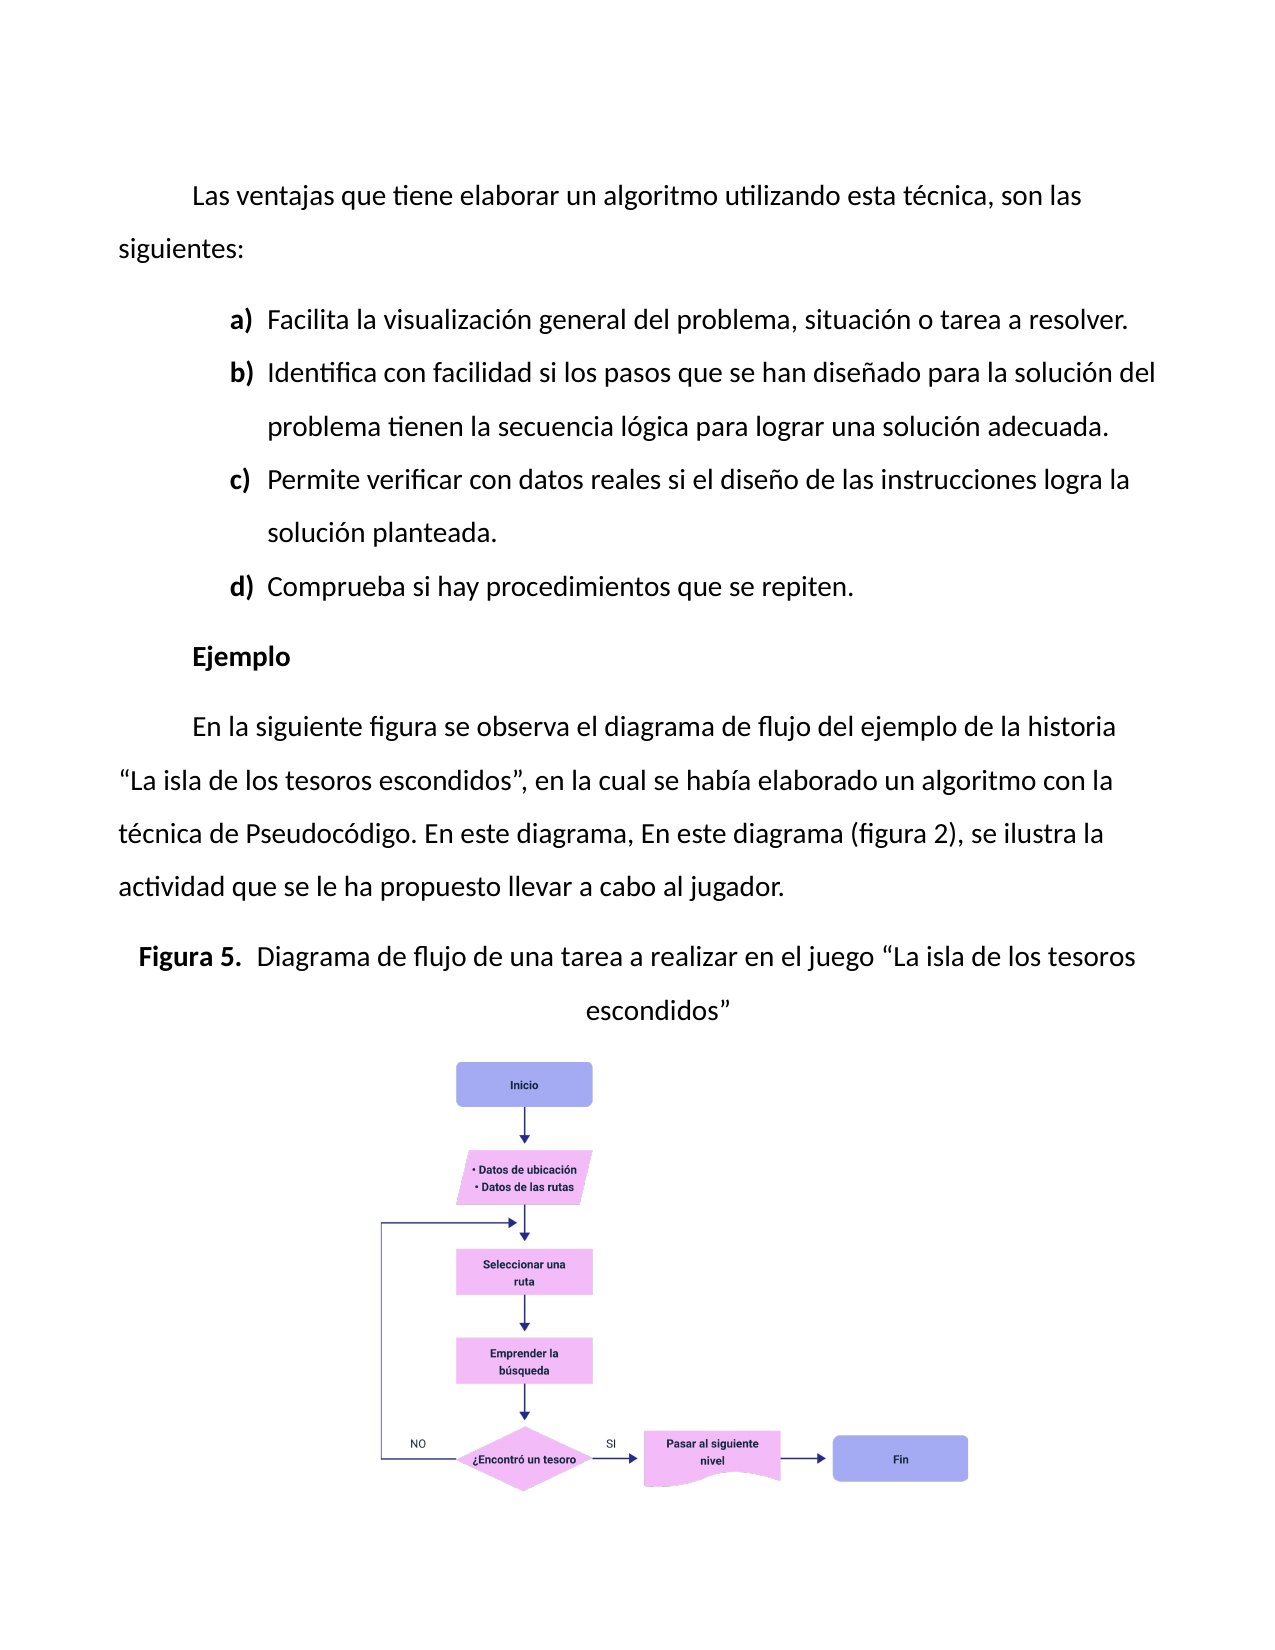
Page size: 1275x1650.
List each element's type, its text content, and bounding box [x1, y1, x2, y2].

text Diagrama de flujo de una tarea a realizar en el juego “La isla de los tesoros escondidos” [118, 938, 1157, 1028]
list Comprueba si hay procedimientos que se repiten. [229, 568, 1157, 603]
list Identifica con facilidad si los pasos que se han diseñado para la solución del problema tienen la secuencia lógica para lograr una solución adecuada. [229, 354, 1157, 443]
text Las ventajas que tiene elaborar un algoritmo utilizando esta técnica, son las siguientes: [118, 177, 1157, 266]
picture [380, 1062, 969, 1492]
list Facilita la visualización general del problema, situación o tarea a resolver. [229, 301, 1157, 336]
text En la siguiente figura se observa el diagrama de flujo del ejemplo de la historia “La isla de los tesoros escondidos”, en la cual se había elaborado un algoritmo con la técnica de Pseudocódigo. En este diagrama, En este diagrama (figura 2), se ilustra la actividad que se le ha propuesto llevar a cabo al jugador. [118, 708, 1157, 904]
list Permite verificar con datos reales si el diseño de las instrucciones logra la solución planteada. [229, 461, 1157, 550]
text Ejemplo [118, 638, 1157, 674]
